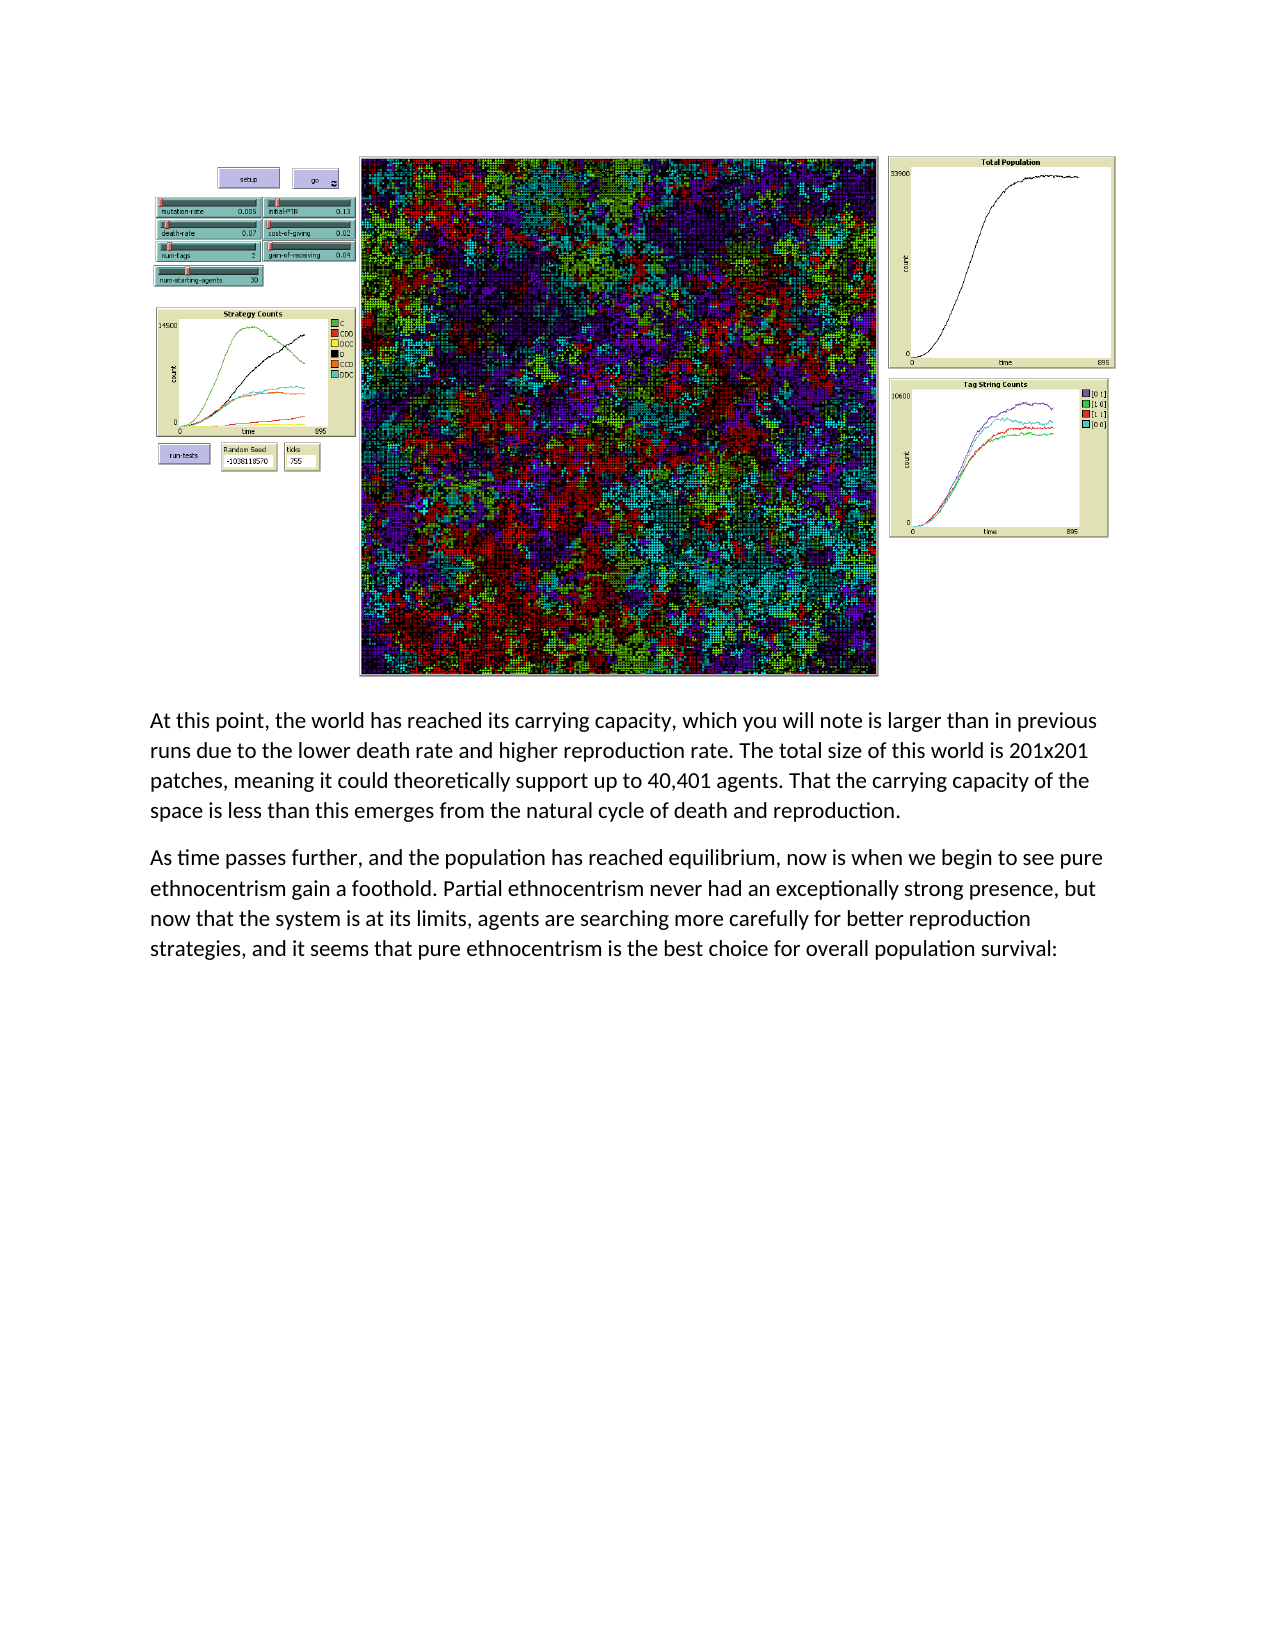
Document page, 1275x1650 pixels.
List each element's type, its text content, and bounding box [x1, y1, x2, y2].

text As time passes further, and the population has reached equilibrium, now is when we begin to see pure ethnocentrism gain a foothold. Partial ethnocentrism never had an exceptionally strong presence, but now that the system is at its limits, agents are searching more carefully for better reproduction strategies, and it seems that pure ethnocentrism is the best choice for overall population survival: [150, 843, 1125, 962]
text At this point, the world has reached its carrying capacity, which you will note is larger than in previous runs due to the lower death rate and higher reproduction rate. The total size of this world is 201x201 patches, meaning it could theoretically support up to 40,401 agents. That the carrying capacity of the space is less than this emerges from the natural cycle of death and reproduction. [150, 706, 1125, 824]
picture [150, 150, 1125, 687]
